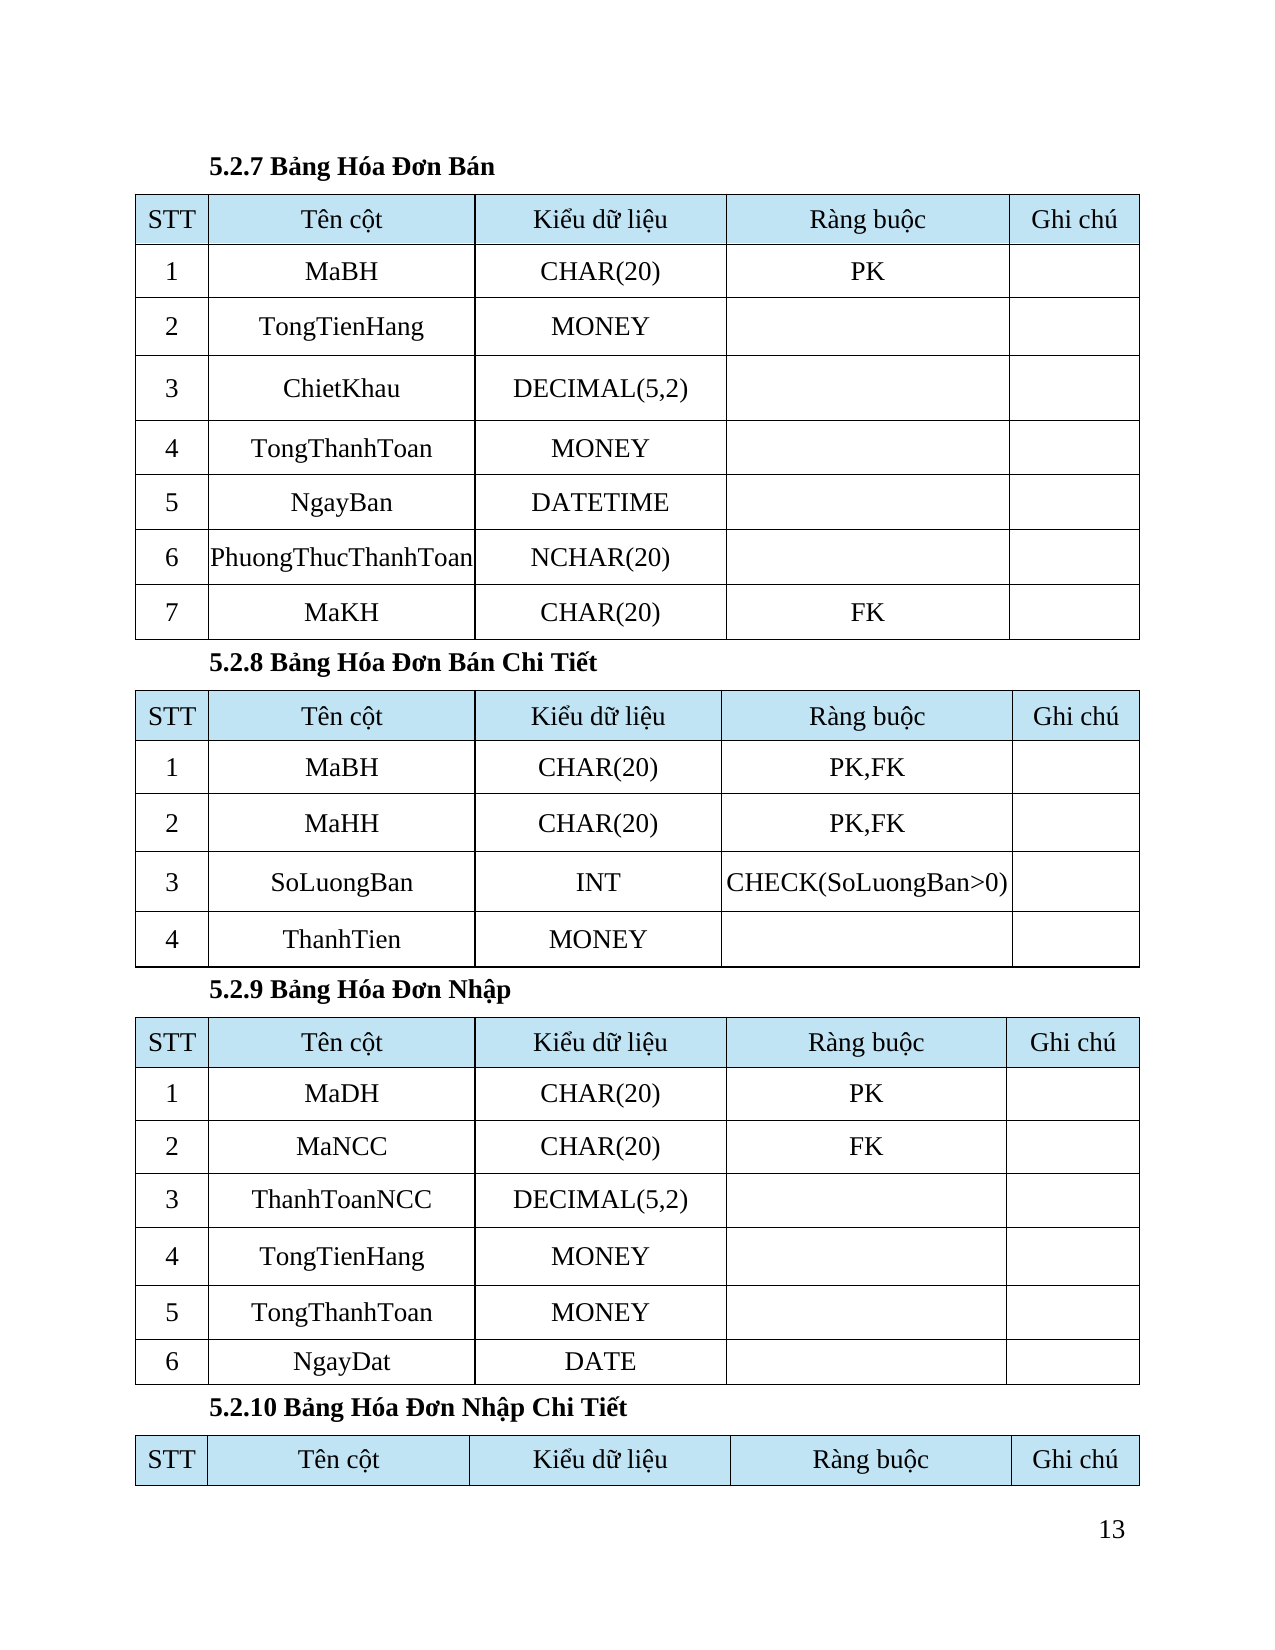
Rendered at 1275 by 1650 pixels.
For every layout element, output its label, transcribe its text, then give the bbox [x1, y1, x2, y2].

table_cell MONEY [476, 1228, 726, 1285]
table_cell [1007, 1340, 1139, 1384]
table_cell PK [727, 1068, 1006, 1120]
table_cell CHAR(20) [476, 1068, 726, 1120]
subtitle 5.2.7 Bảng Hóa Đơn Bán [209, 150, 1125, 181]
table_header Ràng buộc [727, 195, 1009, 243]
table_cell CHAR(20) [476, 245, 726, 297]
table_cell 1 [136, 1068, 208, 1120]
table_cell 5 [136, 1286, 208, 1339]
table_cell [1010, 356, 1139, 420]
table_cell INT [476, 852, 721, 911]
table_header Kiểu dữ liệu [476, 1018, 726, 1067]
table_cell PK,FK [722, 794, 1012, 851]
table_cell MaBH [209, 245, 474, 297]
table_cell 2 [136, 794, 208, 851]
table_header Kiểu dữ liệu [476, 691, 721, 740]
table_cell CHECK(SoLuongBan>0) [722, 852, 1012, 911]
table_cell [727, 530, 1009, 584]
table_cell [1007, 1228, 1139, 1285]
table_cell [1010, 530, 1139, 584]
table_cell [727, 1286, 1006, 1339]
table_cell NCHAR(20) [476, 530, 726, 584]
subtitle 5.2.9 Bảng Hóa Đơn Nhập [209, 974, 1125, 1005]
table_cell PK [727, 245, 1009, 297]
table_cell 3 [136, 852, 208, 911]
table_cell [1010, 245, 1139, 297]
table_cell 3 [136, 1174, 208, 1227]
table_cell MaHH [209, 794, 474, 851]
table_cell 2 [136, 1121, 208, 1172]
table_cell [727, 1228, 1006, 1285]
table_header Ghi chú [1007, 1018, 1139, 1067]
table_header Tên cột [209, 691, 474, 740]
table_cell [727, 1340, 1006, 1384]
table_cell TongThanhToan [209, 421, 474, 474]
table_cell MONEY [476, 298, 726, 354]
table_cell 7 [136, 585, 208, 639]
table_cell 4 [136, 912, 208, 966]
table_cell 6 [136, 530, 208, 584]
table_cell [1013, 794, 1139, 851]
table_cell [1013, 912, 1139, 966]
table_cell DECIMAL(5,2) [476, 356, 726, 420]
table_header STT [136, 1436, 207, 1485]
table_cell [727, 298, 1009, 354]
table_cell [1007, 1286, 1139, 1339]
table_cell NgayDat [209, 1340, 474, 1384]
table_cell [1010, 585, 1139, 639]
table_cell MaKH [209, 585, 474, 639]
table_cell ThanhToanNCC [209, 1174, 474, 1227]
table_cell TongTienHang [209, 298, 474, 354]
subtitle 5.2.8 Bảng Hóa Đơn Bán Chi Tiết [209, 646, 1125, 677]
table_cell [1010, 475, 1139, 529]
table_cell ThanhTien [209, 912, 474, 966]
table_header Kiểu dữ liệu [470, 1436, 730, 1485]
table_cell TongThanhToan [209, 1286, 474, 1339]
table_cell [727, 421, 1009, 474]
table_header STT [136, 195, 208, 243]
table_cell [727, 475, 1009, 529]
table_header Ghi chú [1012, 1436, 1139, 1485]
table_cell PhuongThucThanhToan [209, 530, 474, 584]
table_cell MaDH [209, 1068, 474, 1120]
table_cell 2 [136, 298, 208, 354]
table_cell 4 [136, 1228, 208, 1285]
table_header Tên cột [209, 1018, 474, 1067]
table_header Ghi chú [1013, 691, 1139, 740]
table_header Ràng buộc [727, 1018, 1006, 1067]
table_header STT [136, 691, 208, 740]
table_header Ràng buộc [722, 691, 1012, 740]
table_header Ghi chú [1010, 195, 1139, 243]
table_cell [1007, 1121, 1139, 1172]
table_cell TongTienHang [209, 1228, 474, 1285]
table_header STT [136, 1018, 208, 1067]
table_cell 5 [136, 475, 208, 529]
table_cell NgayBan [209, 475, 474, 529]
table_cell ChietKhau [209, 356, 474, 420]
table_cell PK,FK [722, 741, 1012, 793]
table_cell [727, 356, 1009, 420]
table_header Tên cột [209, 195, 474, 243]
table_cell [1010, 298, 1139, 354]
table_cell CHAR(20) [476, 585, 726, 639]
table_cell [1007, 1174, 1139, 1227]
table_cell FK [727, 585, 1009, 639]
table_cell [1013, 852, 1139, 911]
table_cell CHAR(20) [476, 741, 721, 793]
table_cell 6 [136, 1340, 208, 1384]
table_cell CHAR(20) [476, 1121, 726, 1172]
table_header Ràng buộc [731, 1436, 1011, 1485]
table_header Tên cột [208, 1436, 469, 1485]
table_cell 1 [136, 741, 208, 793]
table_cell MONEY [476, 912, 721, 966]
table_cell MONEY [476, 1286, 726, 1339]
table_cell DATE [476, 1340, 726, 1384]
table_cell [722, 912, 1012, 966]
table_cell 4 [136, 421, 208, 474]
table_cell [727, 1174, 1006, 1227]
table_header Kiểu dữ liệu [476, 195, 726, 243]
table_cell DATETIME [476, 475, 726, 529]
table_cell [1007, 1068, 1139, 1120]
table_cell MaNCC [209, 1121, 474, 1172]
table_cell DECIMAL(5,2) [476, 1174, 726, 1227]
table_cell MaBH [209, 741, 474, 793]
table_cell 1 [136, 245, 208, 297]
table_cell [1010, 421, 1139, 474]
table_cell FK [727, 1121, 1006, 1172]
table_cell SoLuongBan [209, 852, 474, 911]
table_cell [1013, 741, 1139, 793]
subtitle 5.2.10 Bảng Hóa Đơn Nhập Chi Tiết [209, 1391, 1125, 1422]
table_cell 3 [136, 356, 208, 420]
table_cell MONEY [476, 421, 726, 474]
table_cell CHAR(20) [476, 794, 721, 851]
